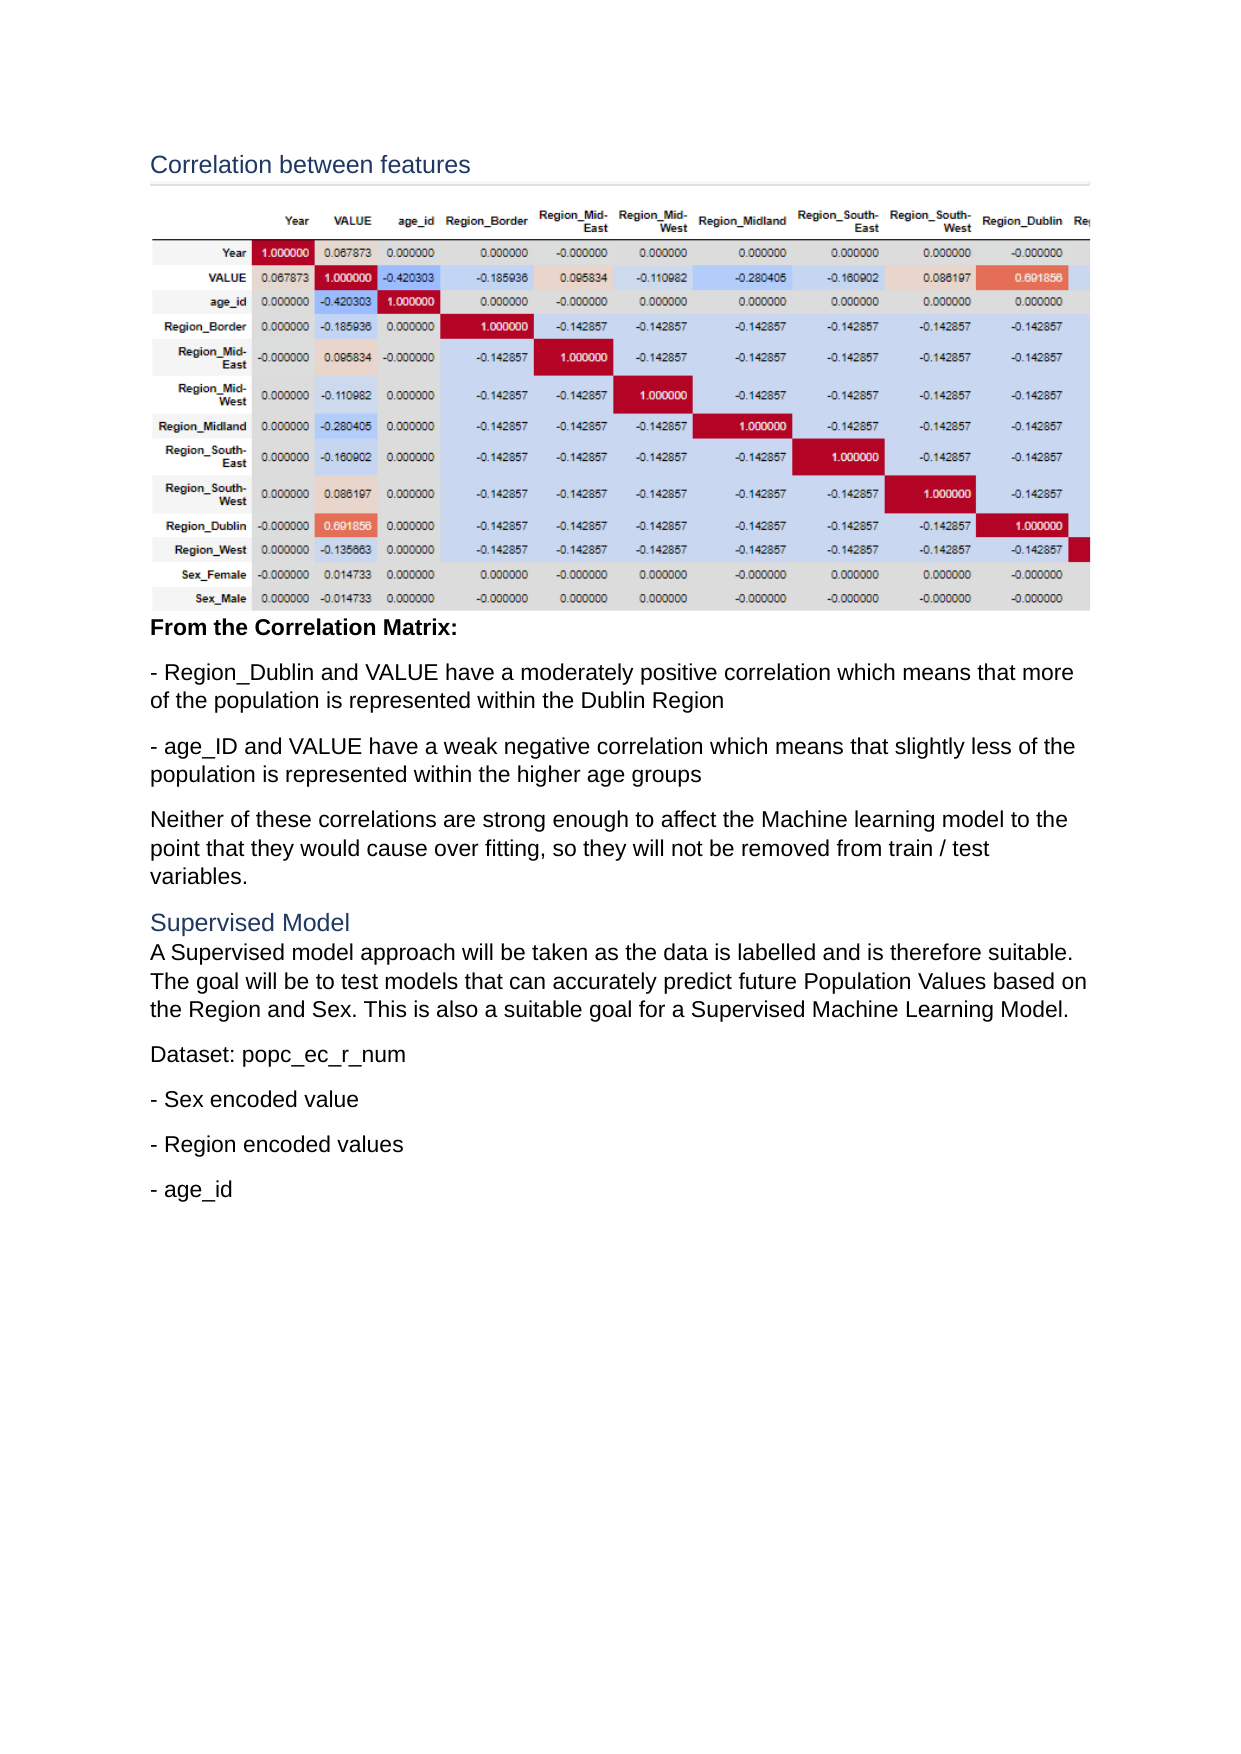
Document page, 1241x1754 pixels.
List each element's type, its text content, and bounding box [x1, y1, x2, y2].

text A Supervised model approach will be taken as the data is labelled and is therefore suitable. The goal will be to test models that can accurately predict future Population Values based on the Region and Sex. This is also a suitable goal for a Supervised Machine Learning Model. [150, 939, 1090, 1022]
text From the Correlation Matrix: [150, 614, 1090, 640]
text Neither of these correlations are strong enough to affect the Machine learning model to the point that they would cause over fitting, so they will not be removed from train / test variables. [150, 806, 1090, 889]
subtitle Correlation between features [150, 150, 1090, 181]
text - age_id [150, 1176, 1090, 1203]
text - Sex encoded value [150, 1086, 1090, 1113]
picture [150, 181, 1091, 612]
text - age_ID and VALUE have a weak negative correlation which means that slightly less of the population is represented within the higher age groups [150, 733, 1090, 787]
text - Region encoded values [150, 1131, 1090, 1158]
subtitle Supervised Model [150, 908, 1090, 937]
text - Region_Dublin and VALUE have a moderately positive correlation which means that more of the population is represented within the Dublin Region [150, 659, 1090, 714]
text Dataset: popc_ec_r_num [150, 1041, 1090, 1067]
